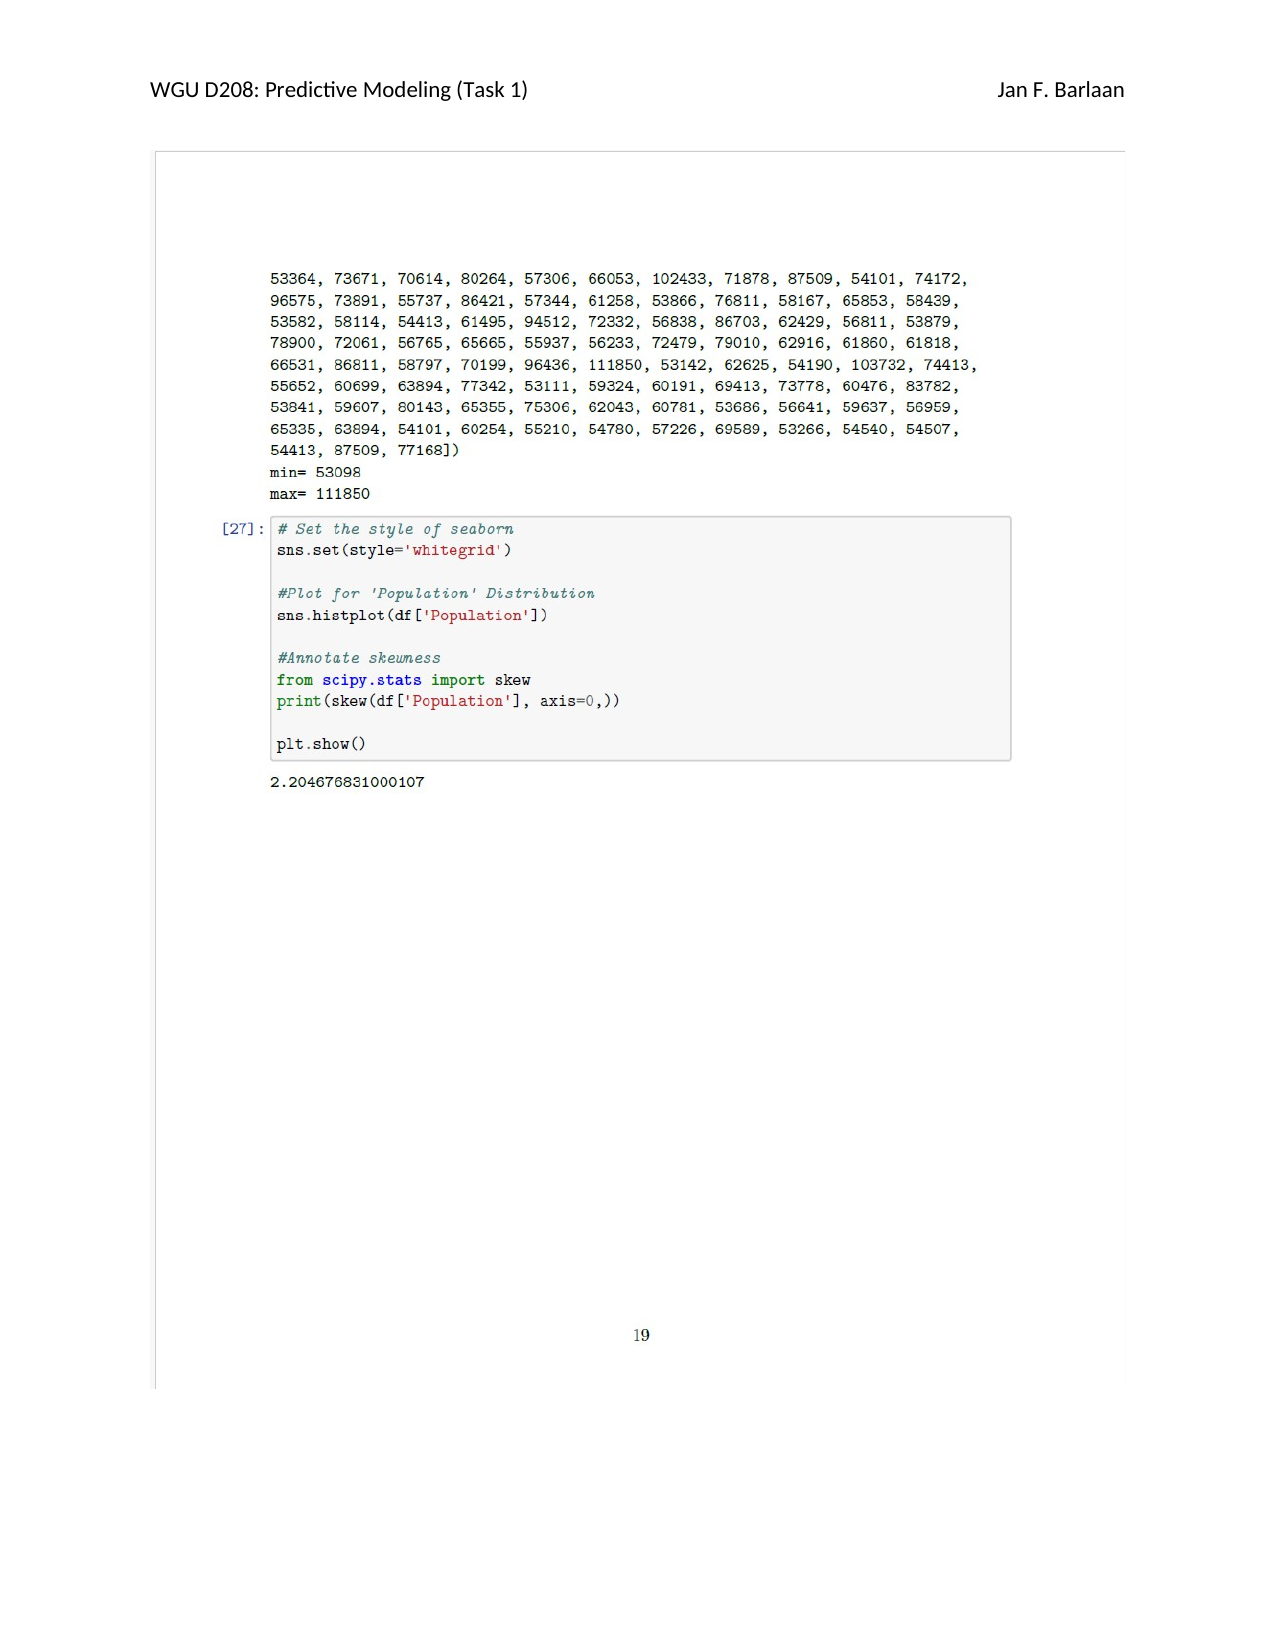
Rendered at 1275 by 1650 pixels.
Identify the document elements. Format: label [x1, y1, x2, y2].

picture [150, 150, 1125, 1389]
